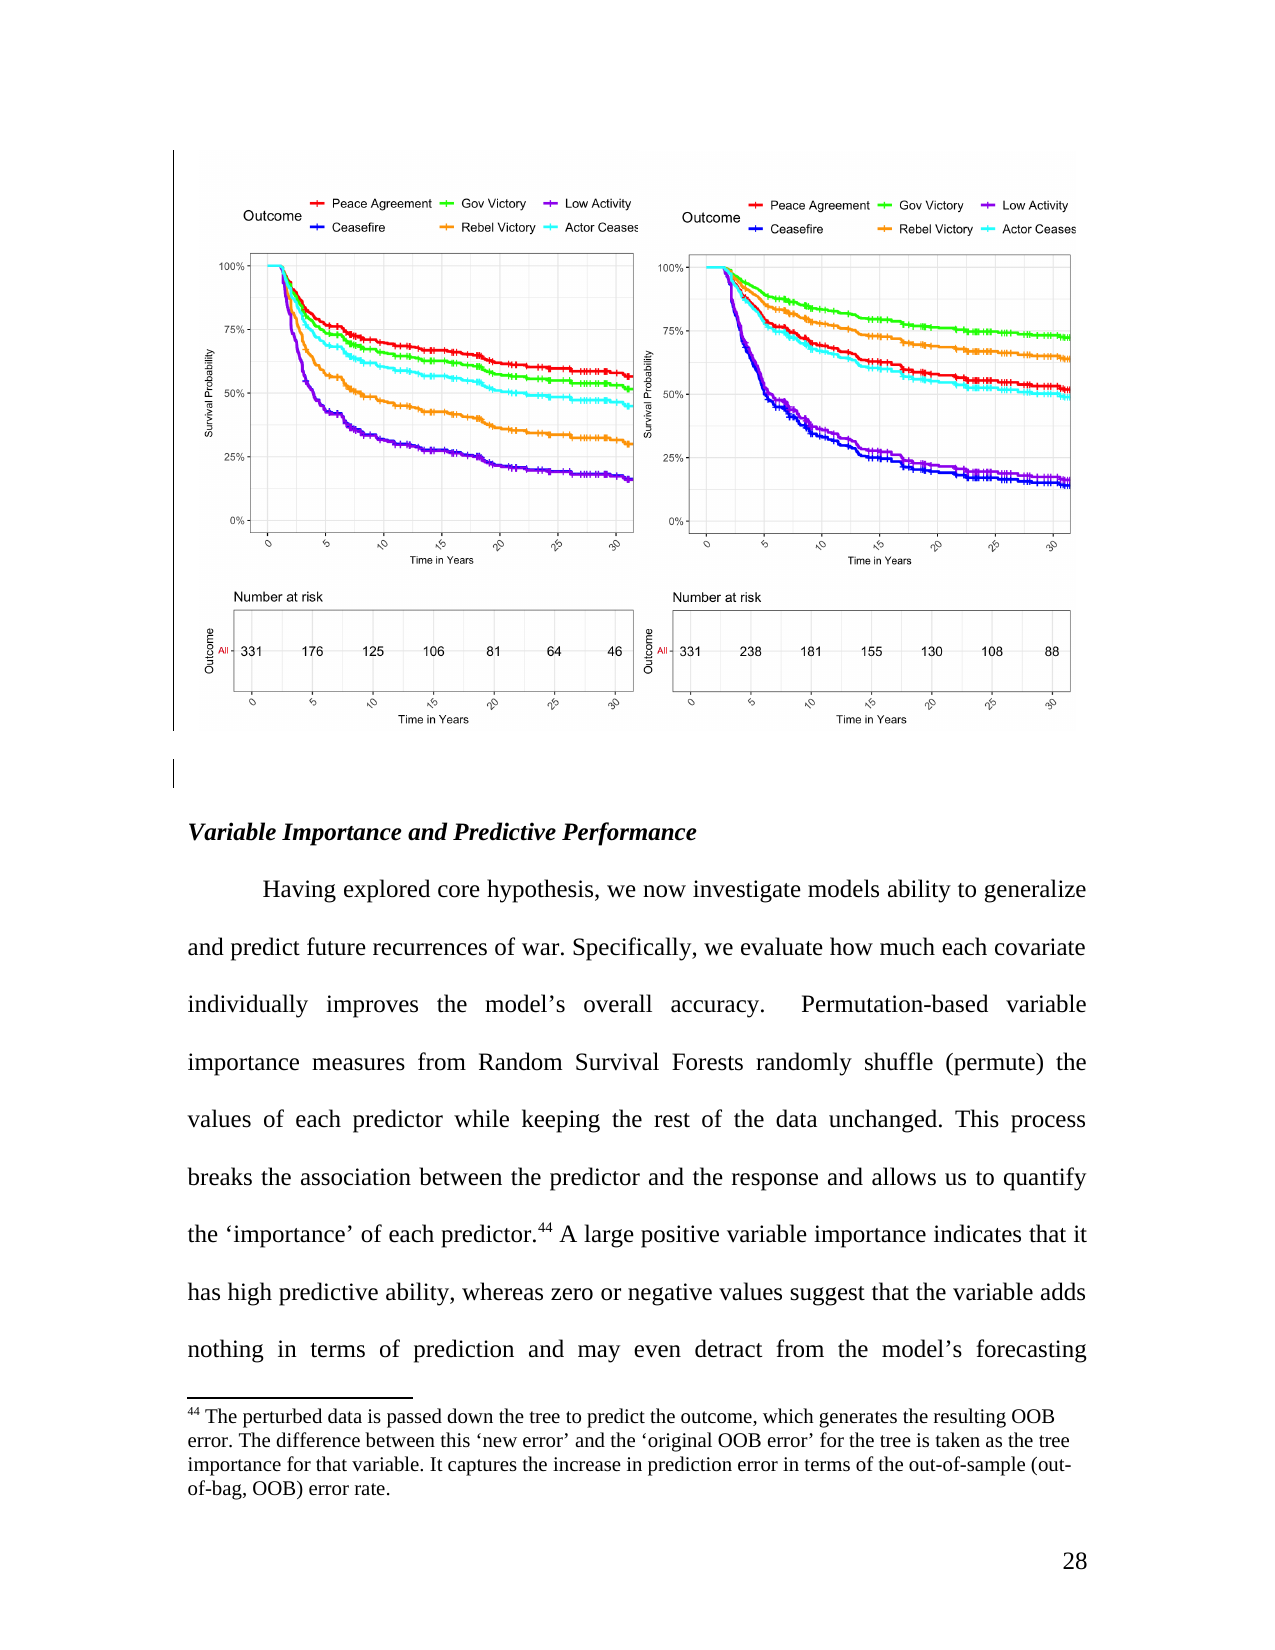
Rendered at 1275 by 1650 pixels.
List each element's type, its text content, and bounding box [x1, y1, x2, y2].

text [187, 874, 1087, 1363]
picture [199, 150, 1076, 731]
text Variable Importance and Predictive Performance [187, 817, 1087, 846]
